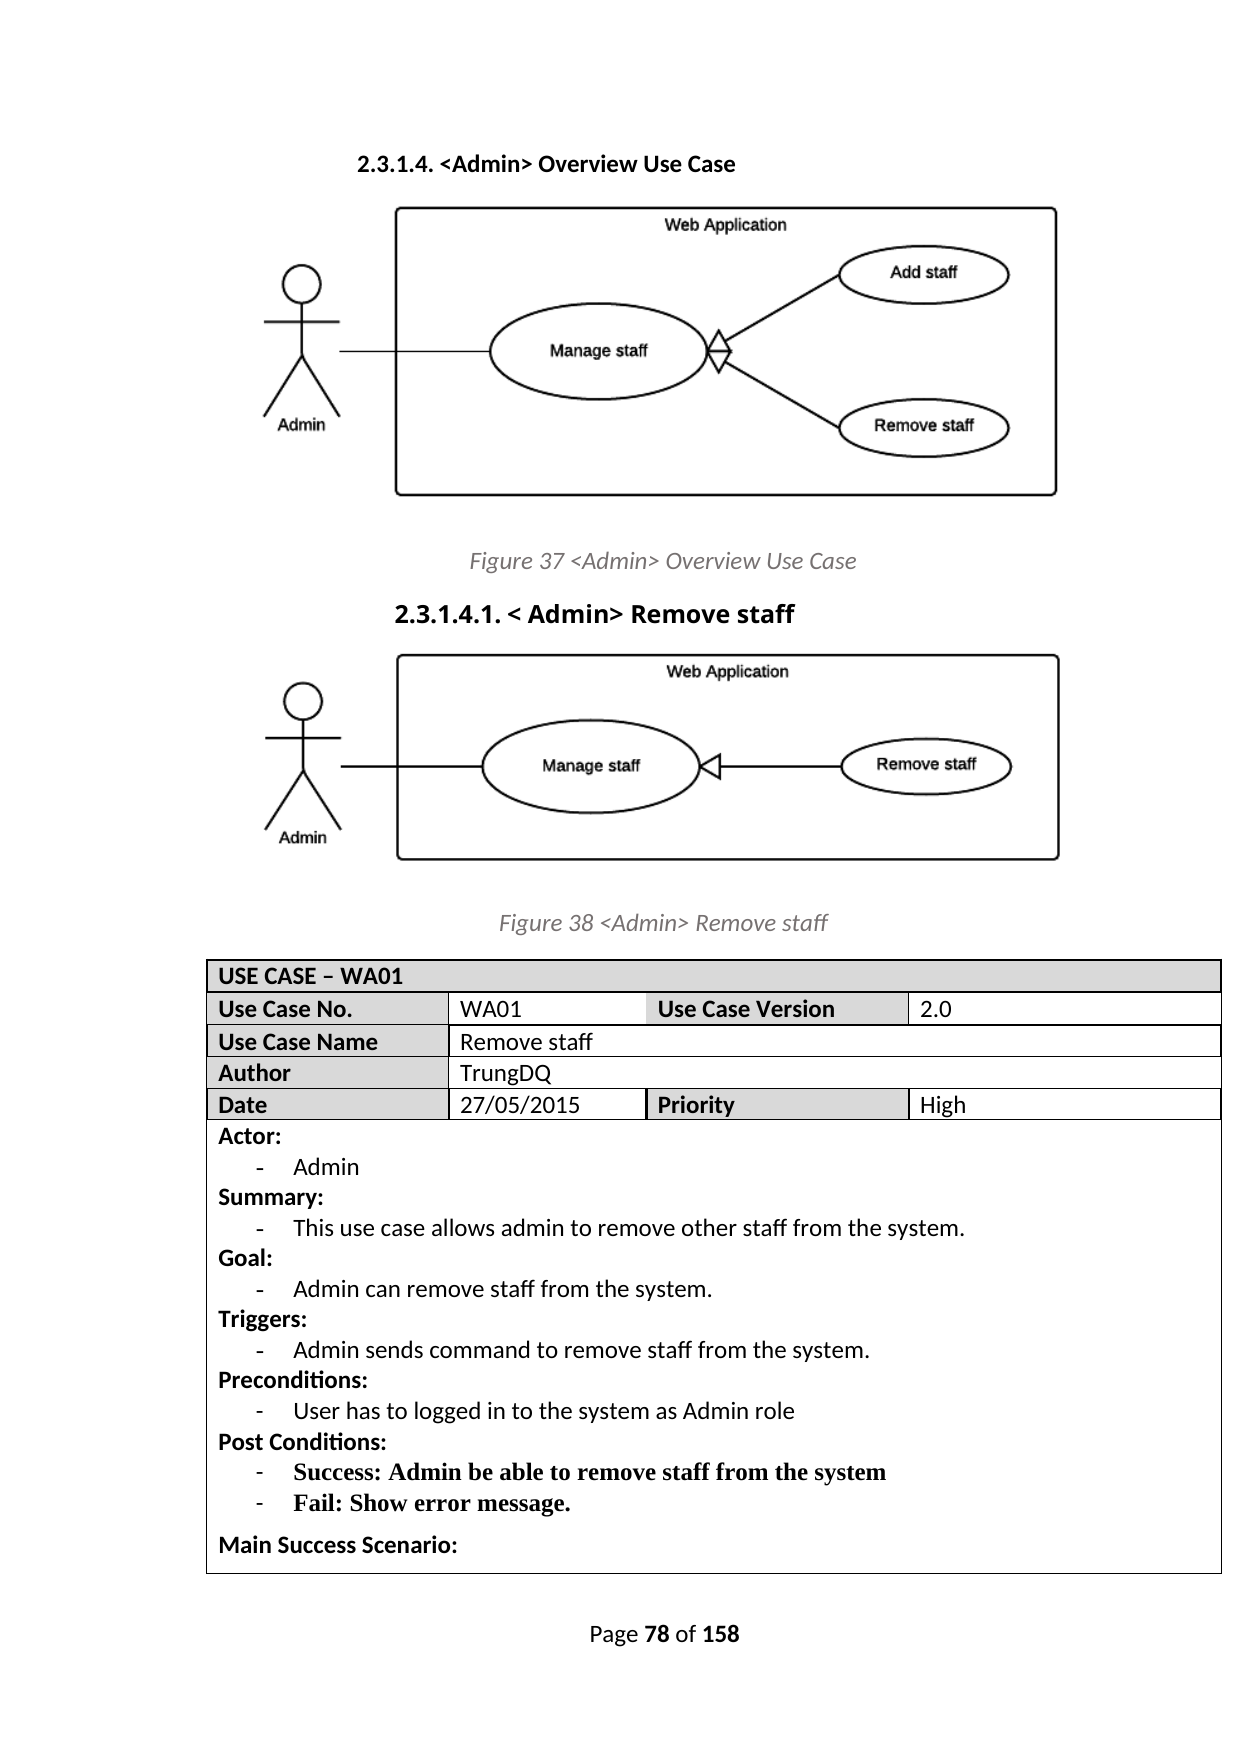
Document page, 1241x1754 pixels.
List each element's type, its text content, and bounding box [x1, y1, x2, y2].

table_cell Use Case No. [207, 993, 448, 1024]
table_cell Use Case Version [646, 993, 908, 1024]
table_cell TrungDQ [449, 1057, 1221, 1088]
picture [244, 180, 1085, 527]
picture [244, 633, 1085, 888]
table_cell Date [208, 1089, 448, 1119]
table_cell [207, 1120, 1221, 1573]
table_cell WA01 [449, 993, 646, 1024]
table_cell Priority [648, 1089, 908, 1119]
table_cell Author [207, 1057, 448, 1088]
table_header USE CASE – WA01 [208, 961, 1220, 991]
subtitle < Admin> Remove staff [394, 597, 1122, 631]
table_cell Use Case Name [208, 1025, 448, 1056]
table_cell High [910, 1089, 1220, 1119]
table_cell 2.0 [909, 993, 1221, 1024]
table_cell Remove staff [450, 1026, 1220, 1056]
table_cell 27/05/2015 [450, 1089, 645, 1119]
subtitle <Admin> Overview Use Case [357, 148, 1122, 178]
